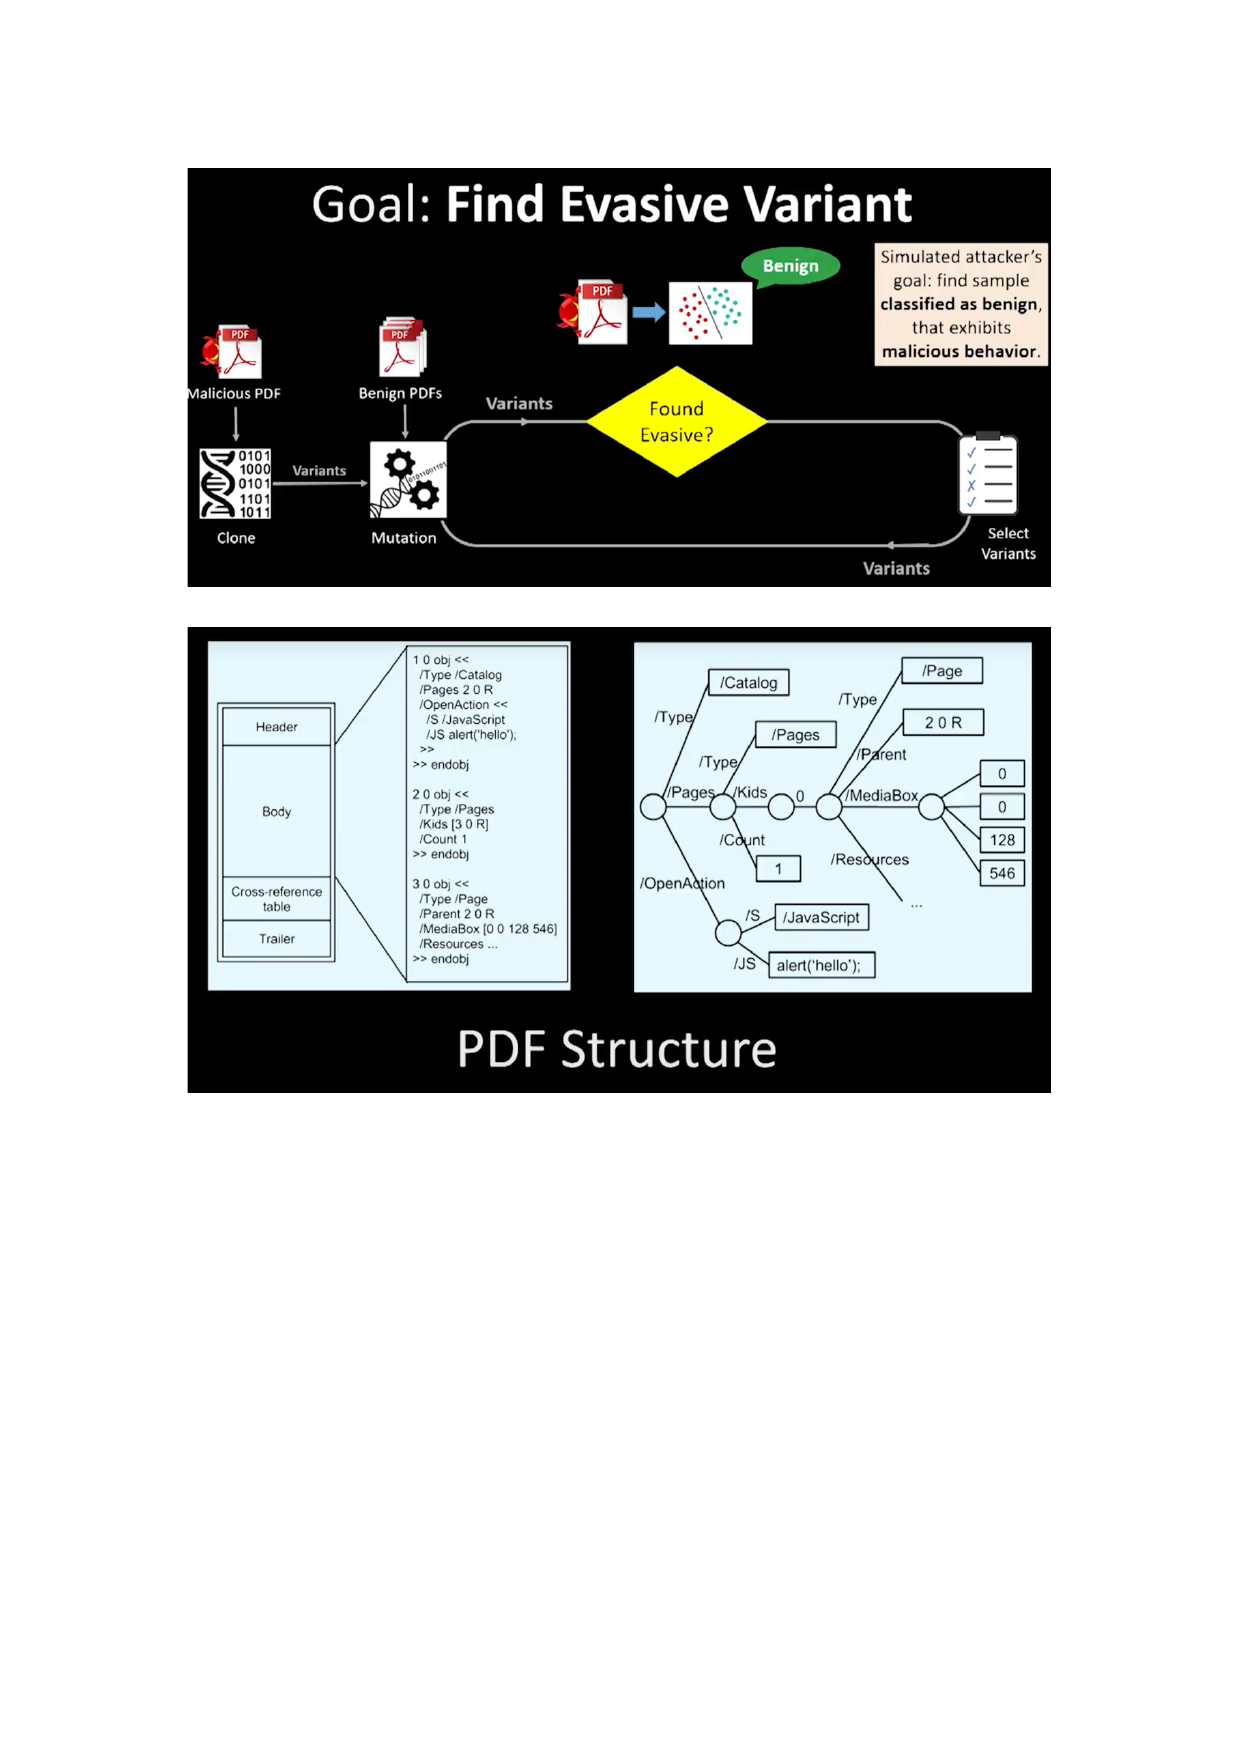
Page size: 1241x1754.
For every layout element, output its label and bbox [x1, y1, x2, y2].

picture [187, 627, 1051, 1093]
picture [187, 168, 1051, 587]
